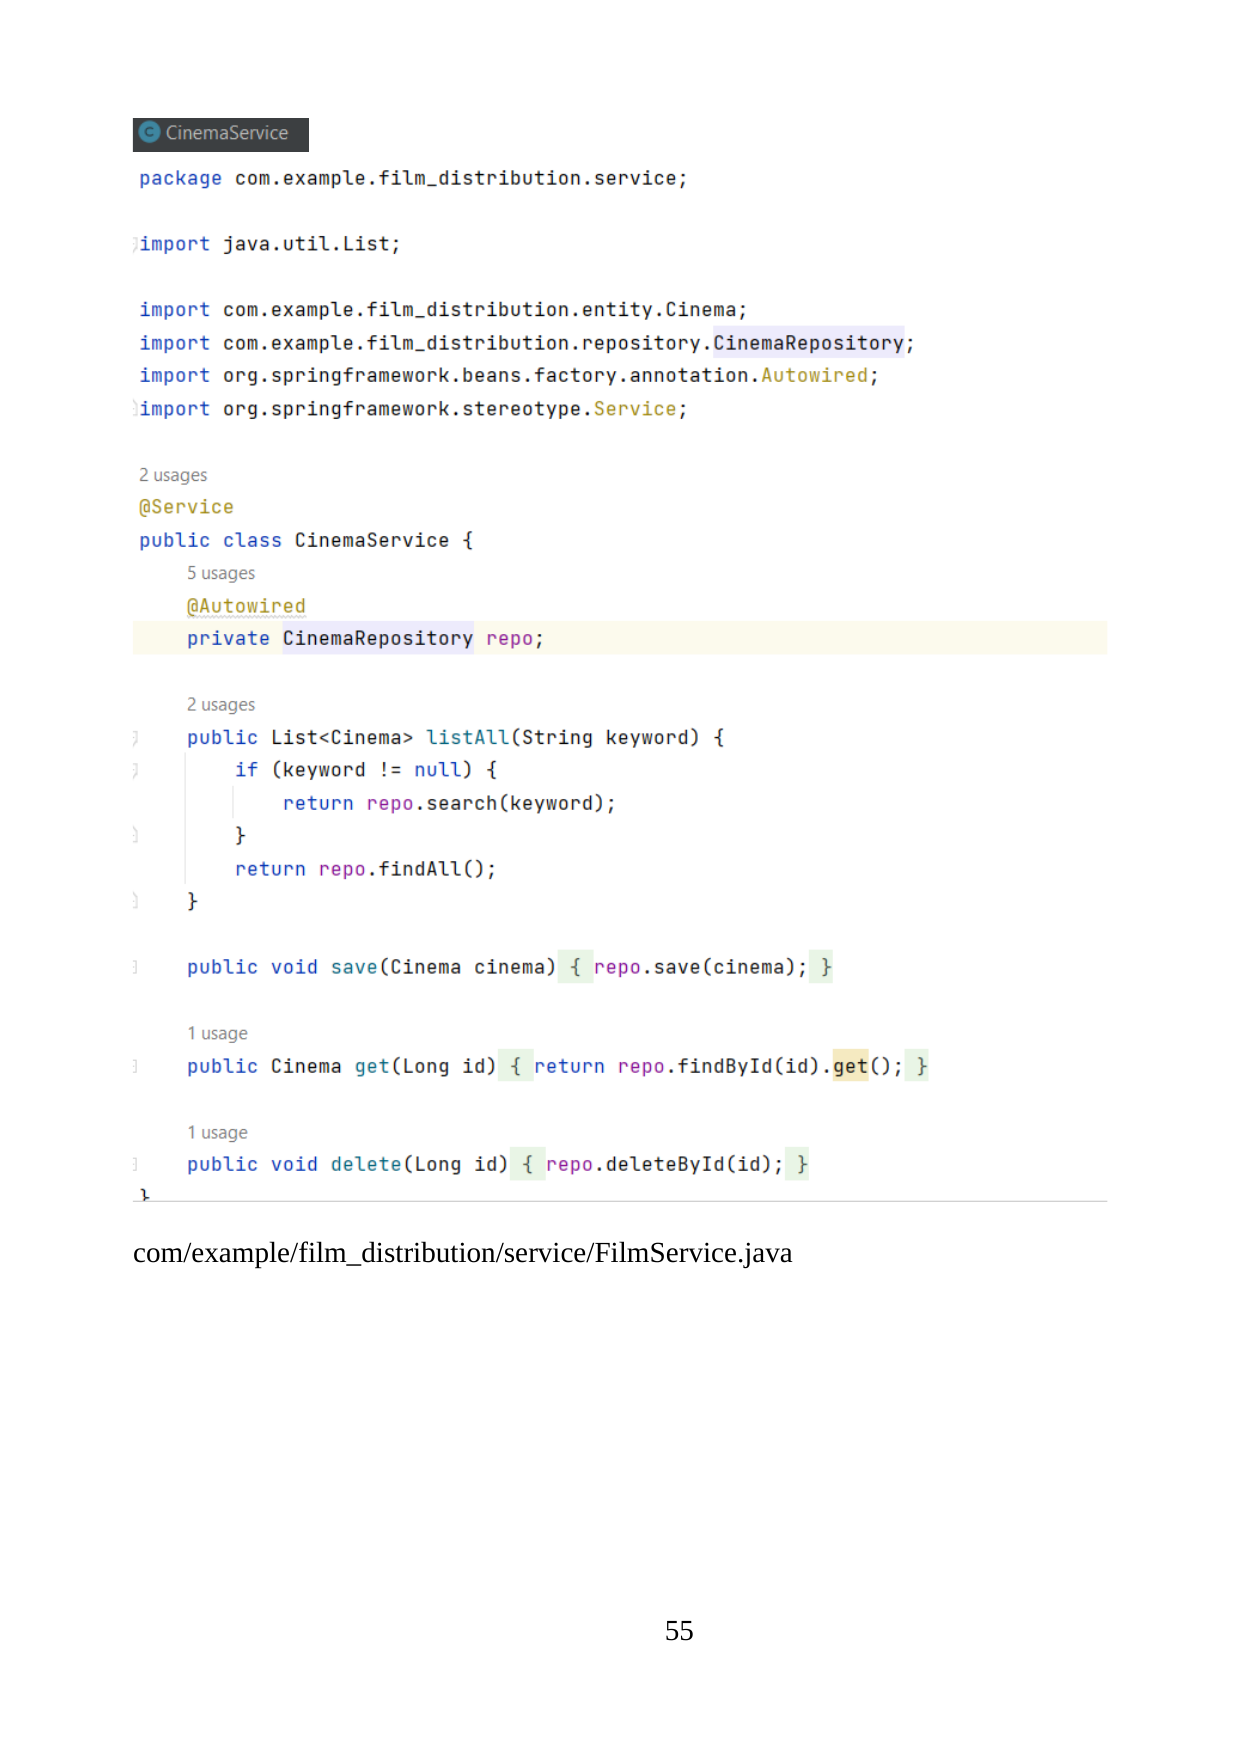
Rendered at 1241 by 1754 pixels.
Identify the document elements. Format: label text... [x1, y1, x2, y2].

picture [132, 168, 1108, 1202]
picture [132, 118, 309, 152]
text com/example/film_distribution/service/FilmService.java [133, 1235, 1181, 1269]
